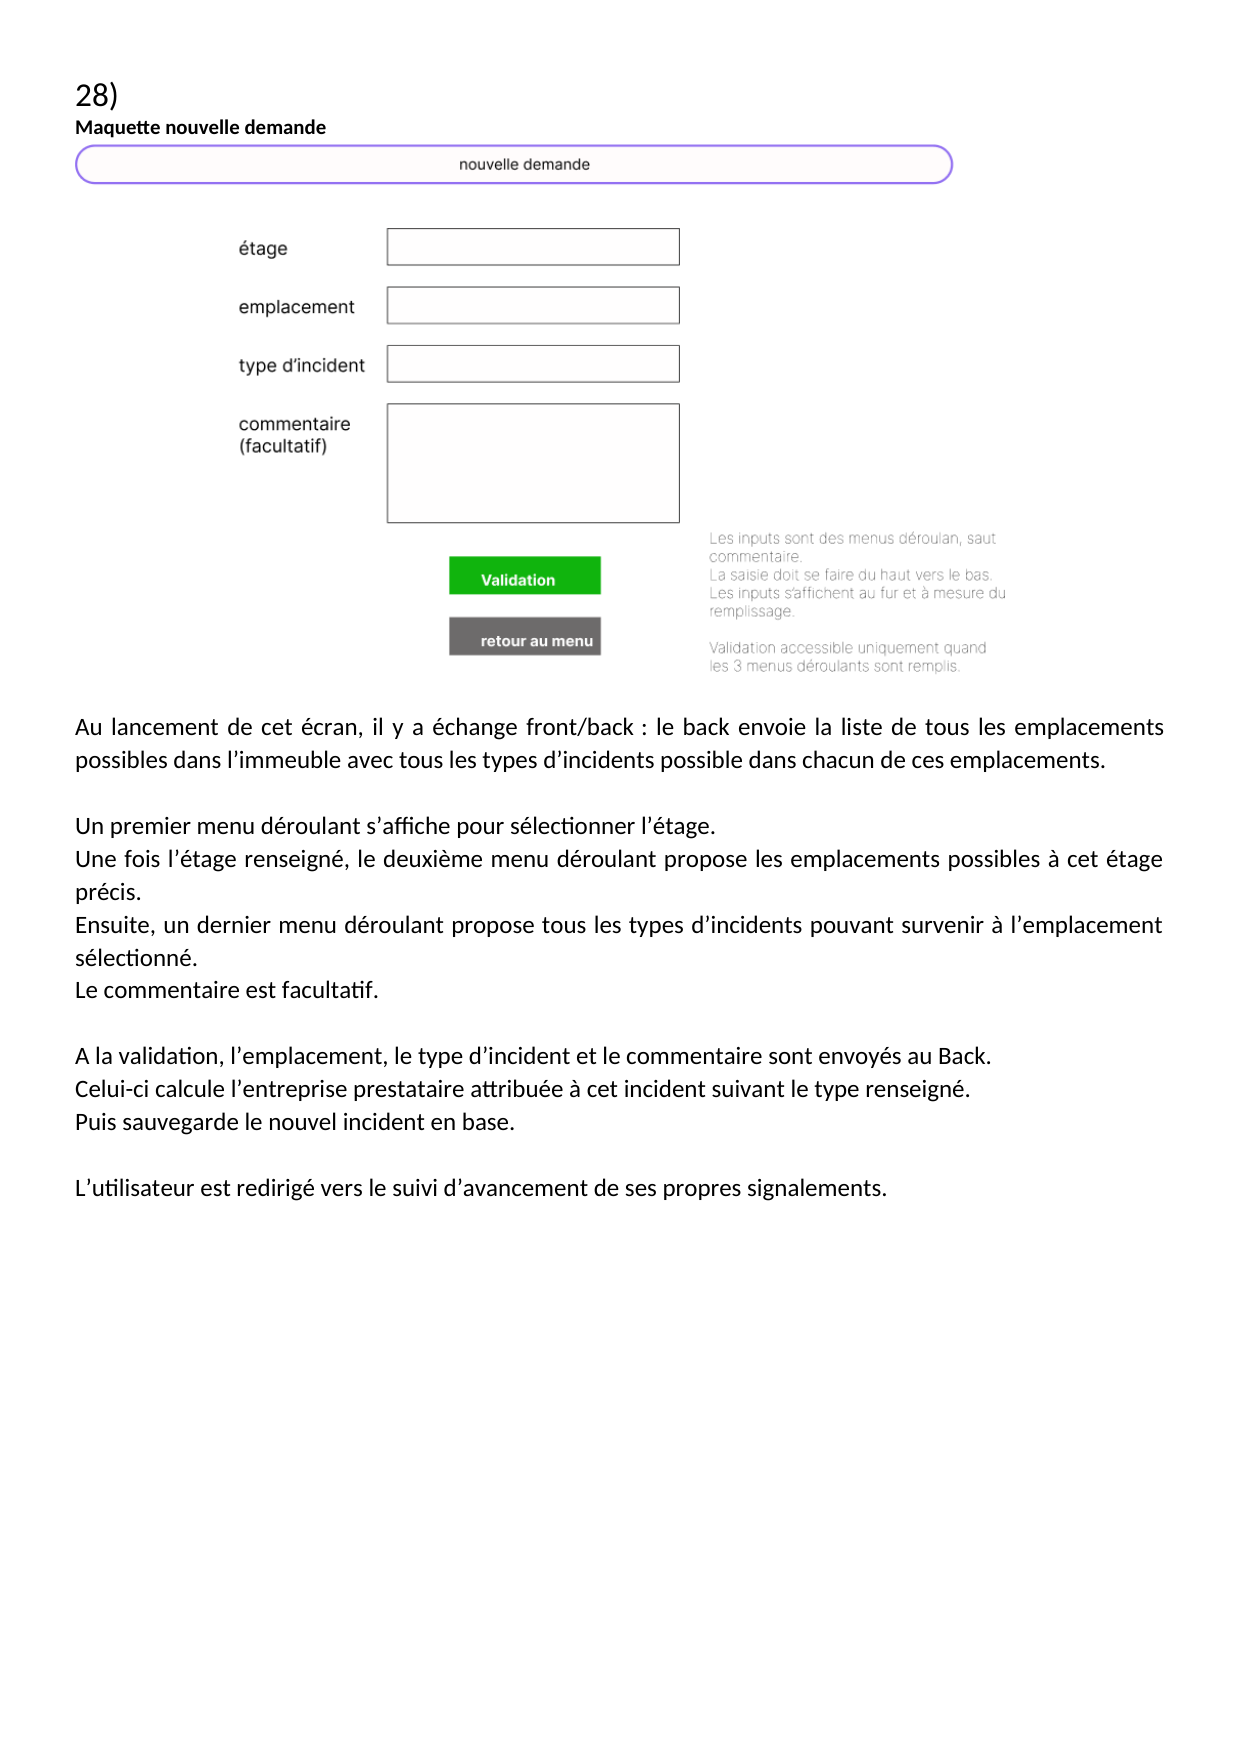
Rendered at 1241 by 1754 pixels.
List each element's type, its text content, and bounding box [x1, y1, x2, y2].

picture [75, 141, 1011, 677]
text Un premier menu déroulant s’affiche pour sélectionner l’étage. [75, 810, 1165, 841]
text Au lancement de cet écran, il y a échange front/back : le back envoie la liste de tous les emplacements possibles dans l’immeuble avec tous les types d’incidents possible dans chacun de ces emplacements. [75, 711, 1165, 775]
text Maquette nouvelle demande [75, 114, 1165, 140]
text Ensuite, un dernier menu déroulant propose tous les types d’incidents pouvant survenir à l’emplacement sélectionné. [75, 909, 1165, 972]
text L’utilisateur est redirigé vers le suivi d’avancement de ses propres signalements. [75, 1172, 1165, 1203]
text Puis sauvegarde le nouvel incident en base. [75, 1106, 1165, 1137]
text A la validation, l’emplacement, le type d’incident et le commentaire sont envoyés au Back. [75, 1040, 1165, 1071]
text Le commentaire est facultatif. [75, 974, 1165, 1005]
text Une fois l’étage renseigné, le deuxième menu déroulant propose les emplacements possibles à cet étage précis. [75, 843, 1165, 906]
text Celui-ci calcule l’entreprise prestataire attribuée à cet incident suivant le type renseigné. [75, 1073, 1165, 1104]
